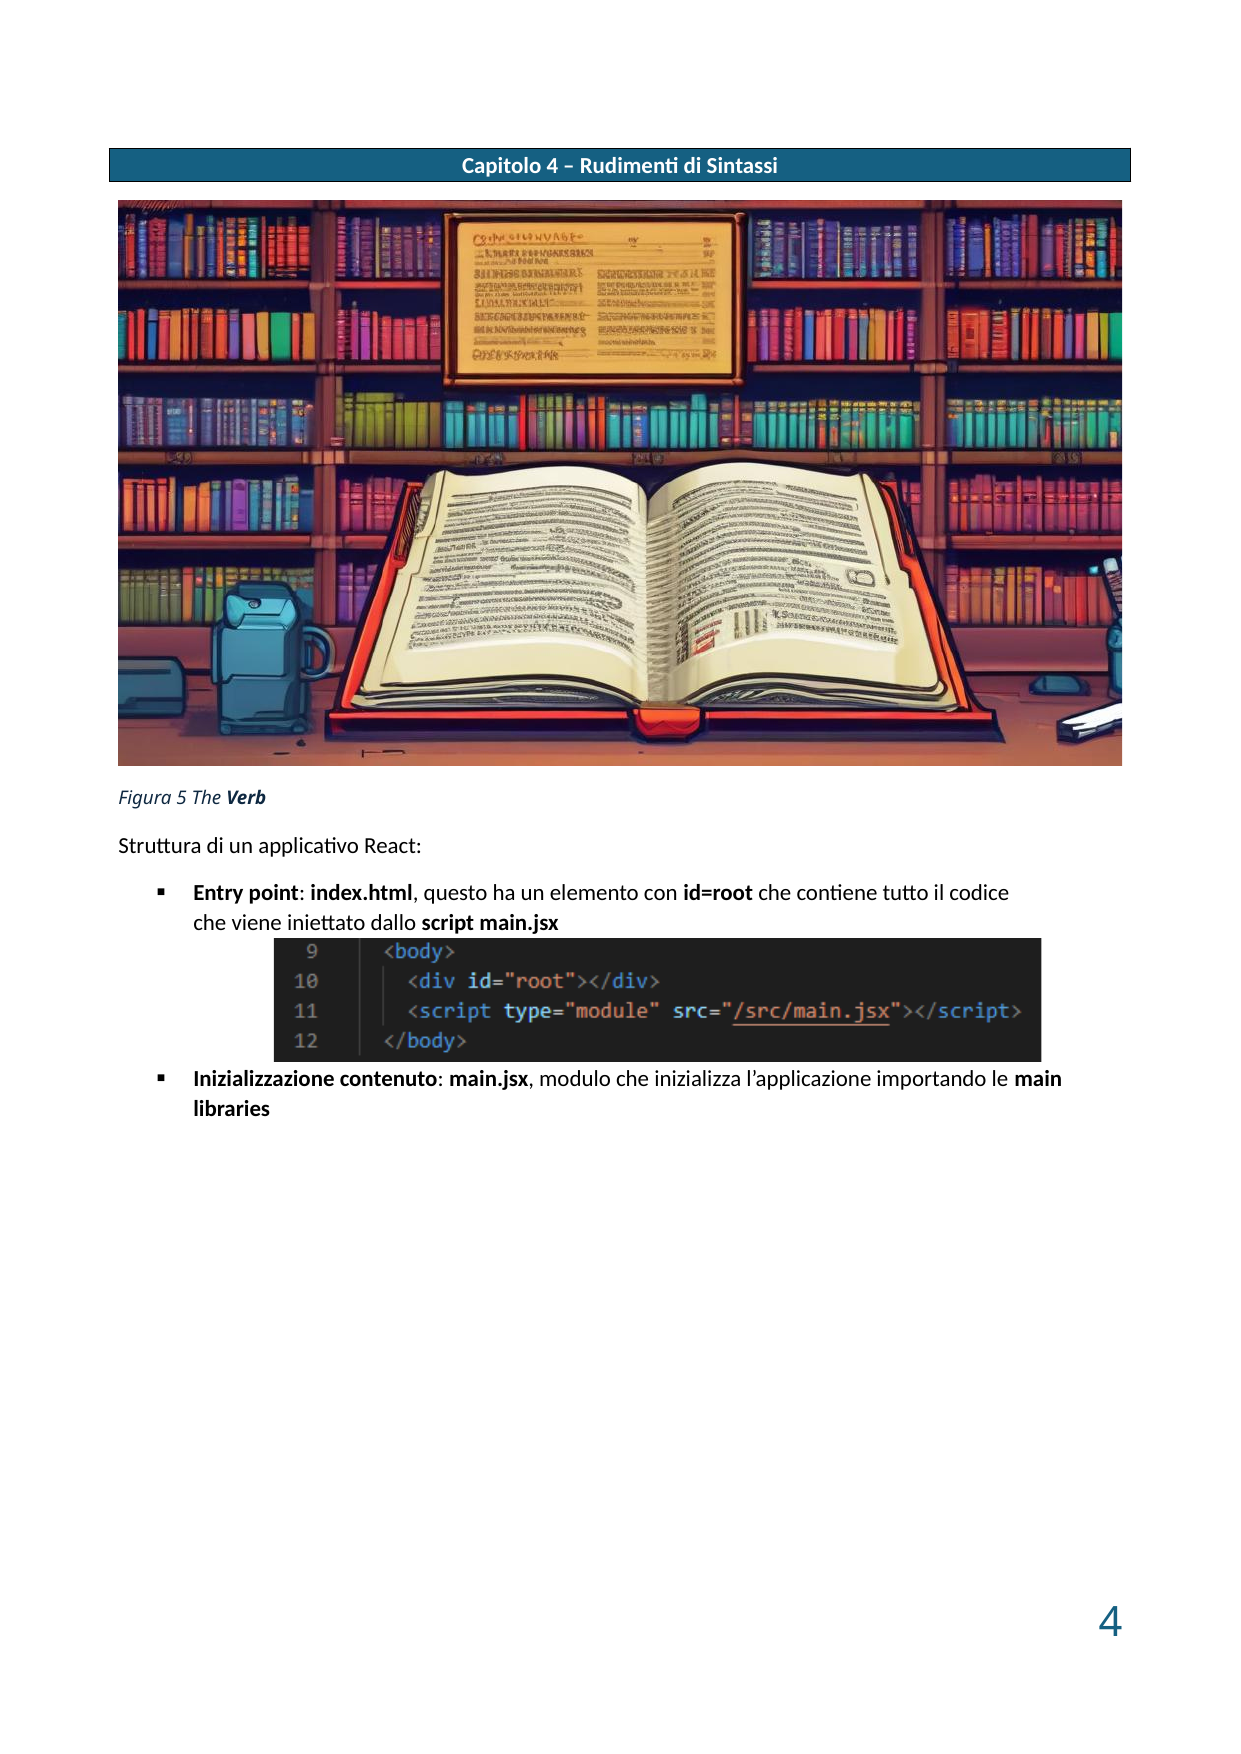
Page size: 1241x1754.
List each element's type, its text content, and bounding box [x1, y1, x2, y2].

list che viene iniettato dallo script main.jsx [193, 908, 1122, 936]
picture [118, 200, 1123, 766]
list Inizializzazione contenuto: main.jsx, modulo che inizializza l’applicazione importando le main libraries [156, 1064, 1122, 1122]
list Entry point: index.html, questo ha un elemento con id=root che contiene tutto il codice [156, 878, 1122, 906]
text Figura 5 The Verb [118, 784, 1122, 810]
text Capitolo 4 – Rudimenti di Sintassi [110, 149, 1130, 181]
text Struttura di un applicativo React: [118, 831, 1122, 859]
picture [273, 938, 1042, 1062]
